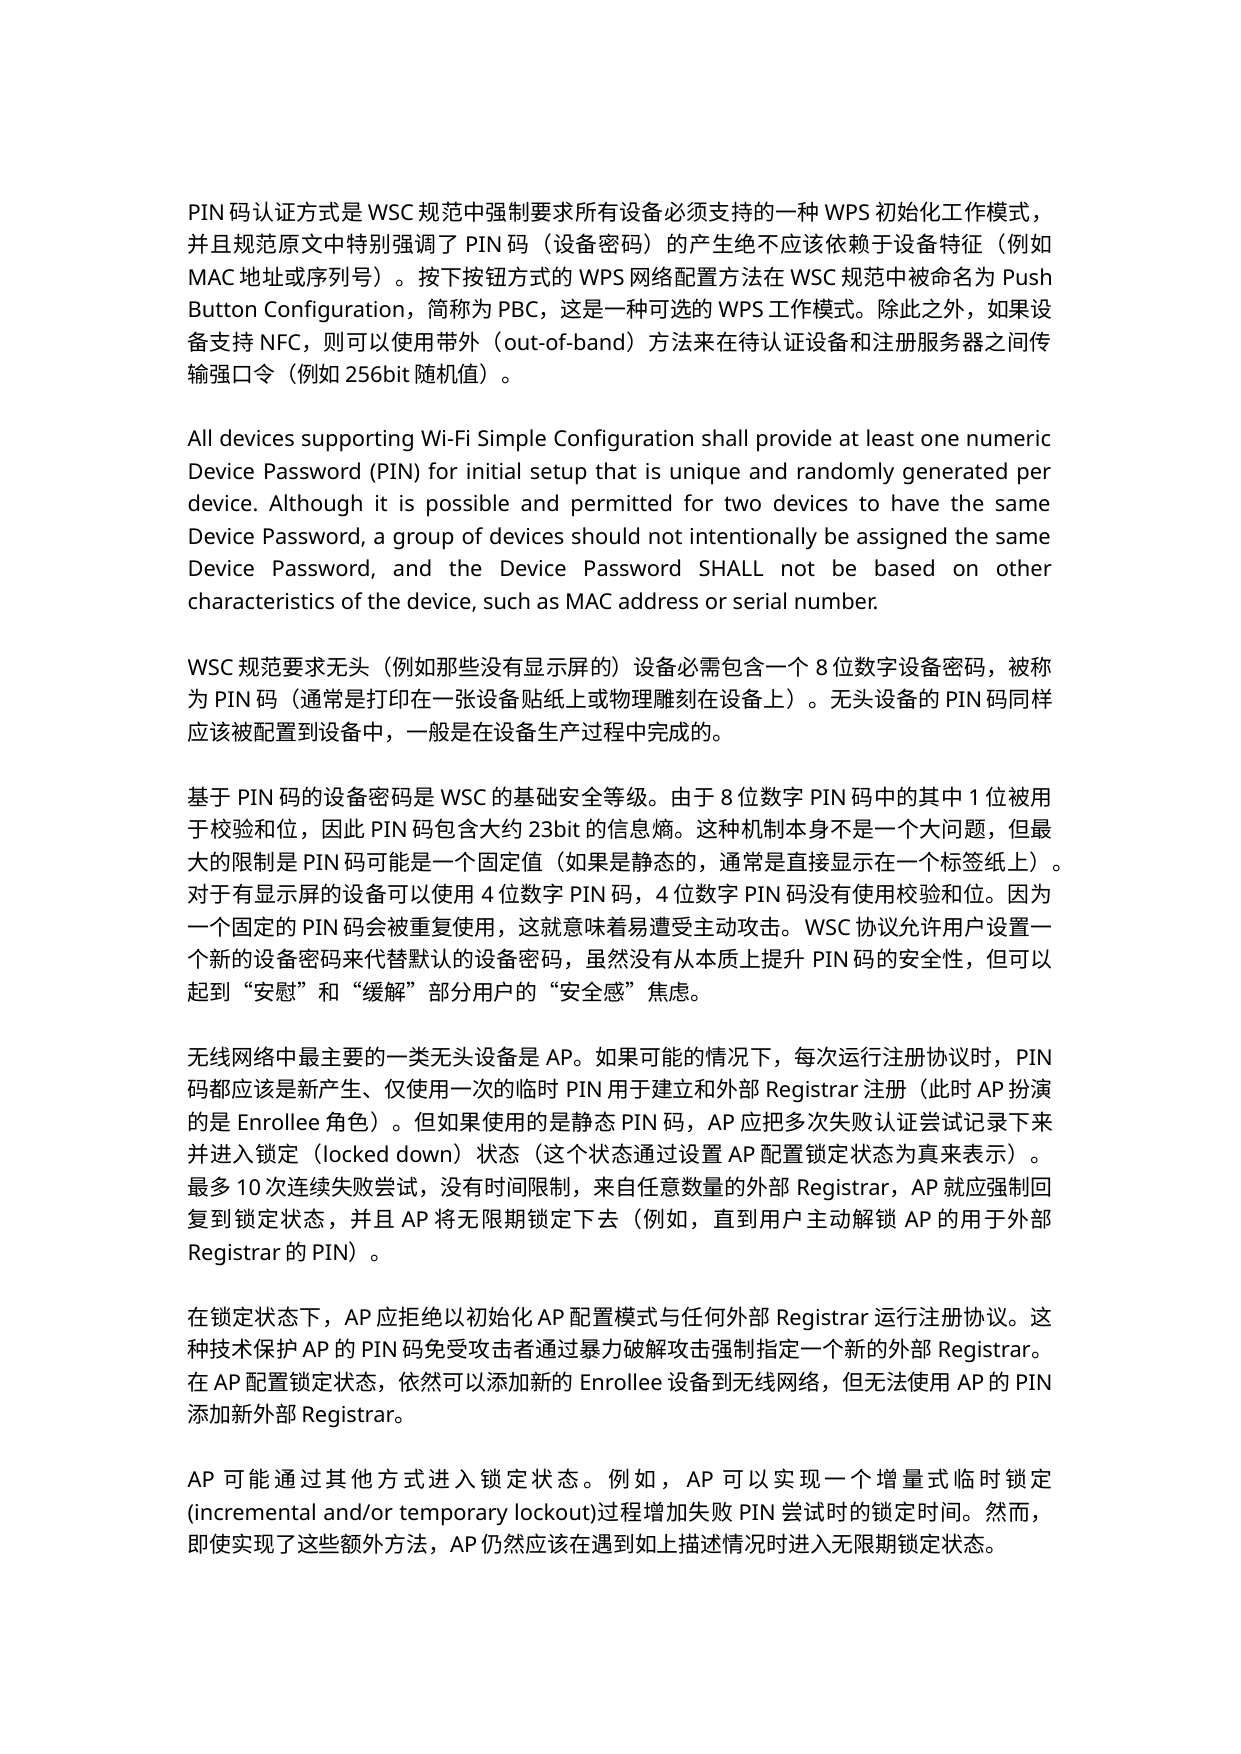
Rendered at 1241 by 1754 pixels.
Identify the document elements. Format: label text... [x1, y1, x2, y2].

text 基于PIN码的设备密码是WSC的基础安全等级。由于8位数字PIN码中的其中1位被用于校验和位，因此PIN码包含大约23bit的信息熵。这种机制本身不是一个大问题，但最大的限制是PIN码可能是一个固定值（如果是静态的，通常是直接显示在一个标签纸上）。对于有显示屏的设备可以使用4位数字PIN码，4位数字PIN码没有使用校验和位。因为一个固定的PIN码会被重复使用，这就意味着易遭受主动攻击。WSC协议允许用户设置一个新的设备密码来代替默认的设备密码，虽然没有从本质上提升PIN码的安全性，但可以起到“安慰”和“缓解”部分用户的“安全感”焦虑。 [187, 779, 1053, 1007]
text AP可能通过其他方式进入锁定状态。例如，AP可以实现一个增量式临时锁定(incremental and/or temporary lockout)过程增加失败PIN尝试时的锁定时间。然而，即使实现了这些额外方法，AP仍然应该在遇到如上描述情况时进入无限期锁定状态。 [187, 1462, 1053, 1559]
text WSC规范要求无头（例如那些没有显示屏的）设备必需包含一个8位数字设备密码，被称为PIN码（通常是打印在一张设备贴纸上或物理雕刻在设备上）。无头设备的PIN码同样应该被配置到设备中，一般是在设备生产过程中完成的。 [187, 649, 1053, 747]
text All devices supporting Wi-Fi Simple Configuration shall provide at least one numeric Device Password (PIN) for initial setup that is unique and randomly generated per device. Although it is possible and permitted for two devices to have the same Device Password, a group of devices should not intentionally be assigned the same Device Password, and the Device Password SHALL not be based on other characteristics of the device, such as MAC address or serial number. [187, 422, 1053, 617]
text 在锁定状态下，AP应拒绝以初始化AP配置模式与任何外部Registrar运行注册协议。这种技术保护AP的PIN码免受攻击者通过暴力破解攻击强制指定一个新的外部Registrar。在AP配置锁定状态，依然可以添加新的Enrollee设备到无线网络，但无法使用AP的PIN添加新外部Registrar。 [187, 1299, 1053, 1429]
text PIN码认证方式是WSC规范中强制要求所有设备必须支持的一种WPS初始化工作模式，并且规范原文中特别强调了PIN码（设备密码）的产生绝不应该依赖于设备特征（例如MAC地址或序列号）。按下按钮方式的WPS网络配置方法在WSC规范中被命名为Push Button Configuration，简称为PBC，这是一种可选的WPS工作模式。除此之外，如果设备支持NFC，则可以使用带外（out-of-band）方法来在待认证设备和注册服务器之间传输强口令（例如256bit随机值）。 [187, 194, 1053, 389]
text 无线网络中最主要的一类无头设备是AP。如果可能的情况下，每次运行注册协议时，PIN码都应该是新产生、仅使用一次的临时PIN用于建立和外部Registrar注册（此时AP扮演的是Enrollee角色）。但如果使用的是静态PIN码，AP应把多次失败认证尝试记录下来并进入锁定（locked down）状态（这个状态通过设置AP配置锁定状态为真来表示）。最多10次连续失败尝试，没有时间限制，来自任意数量的外部Registrar，AP就应强制回复到锁定状态，并且AP将无限期锁定下去（例如，直到用户主动解锁AP的用于外部Registrar的PIN）。 [187, 1039, 1053, 1267]
